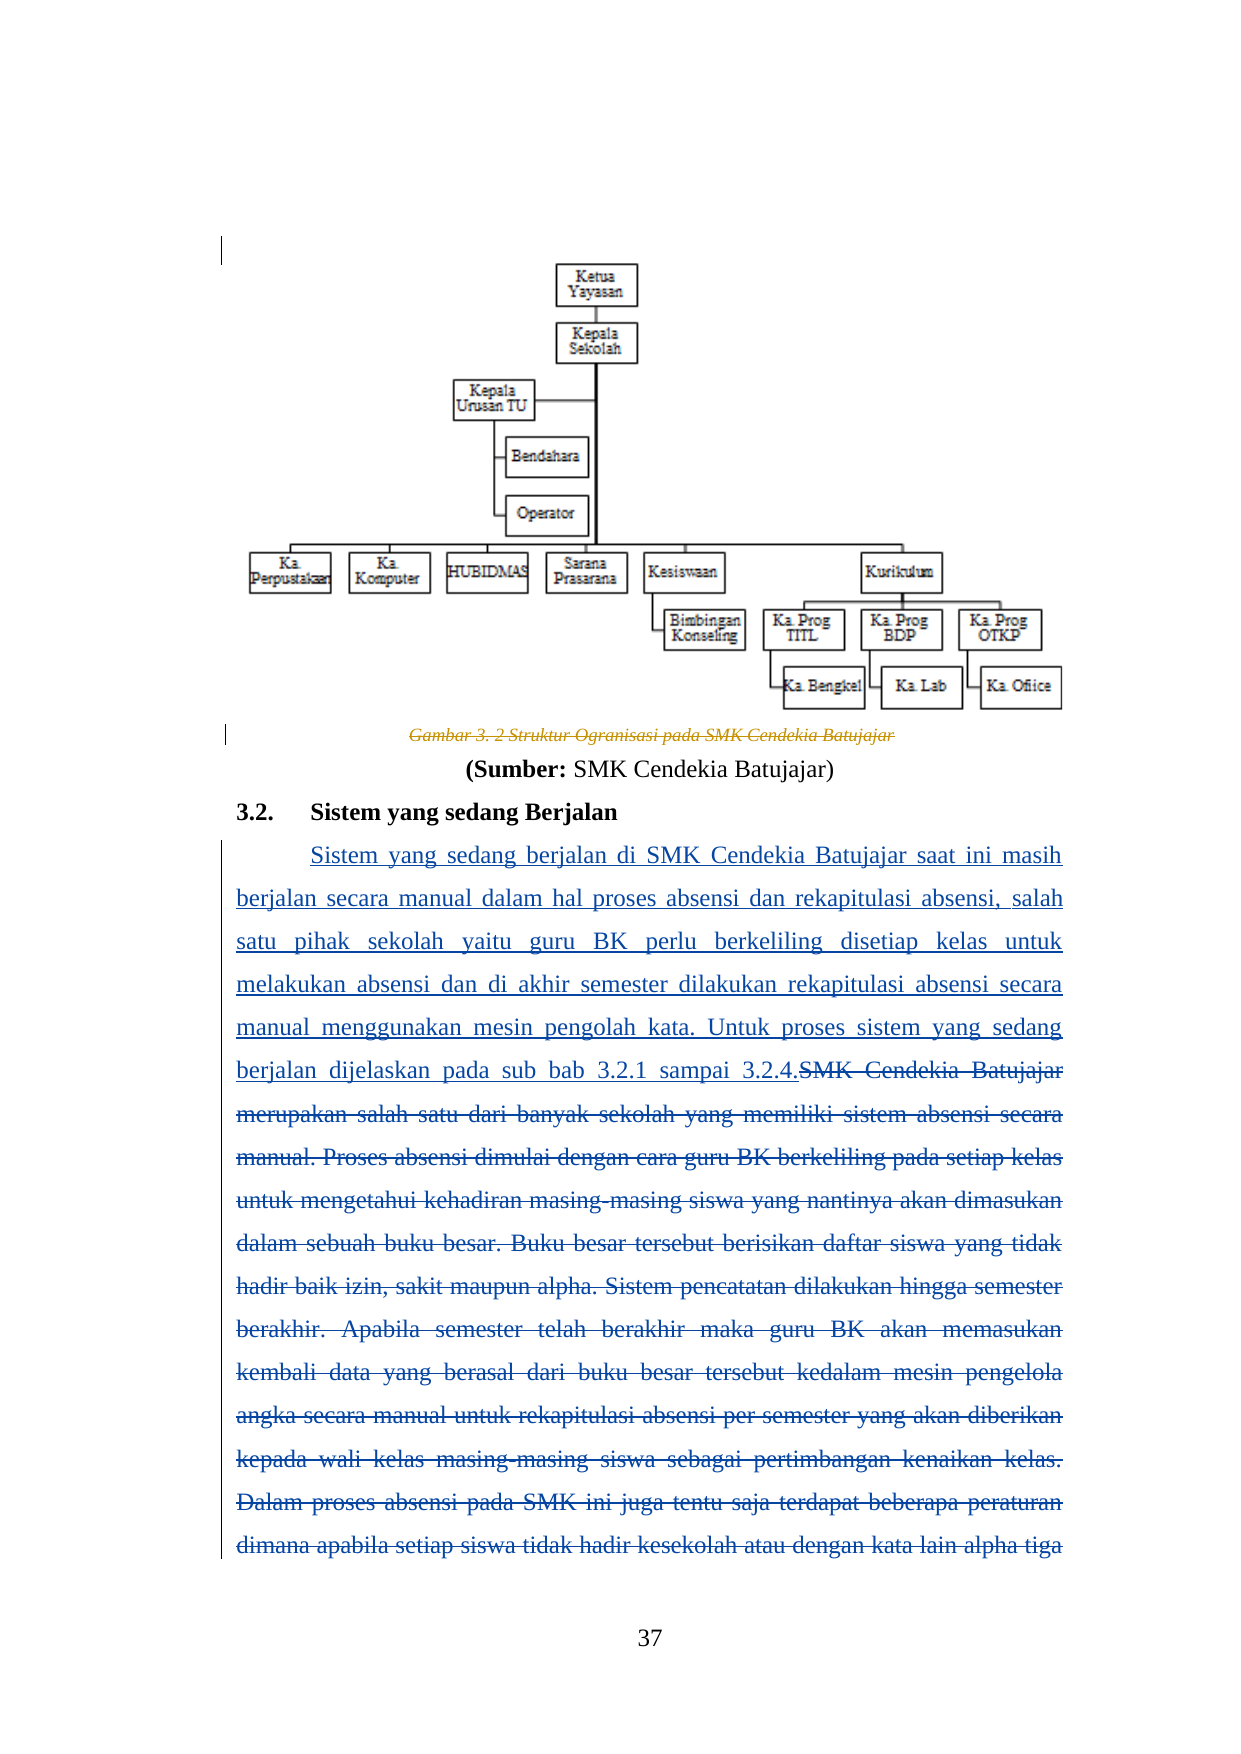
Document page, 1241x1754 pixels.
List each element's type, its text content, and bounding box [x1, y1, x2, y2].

picture [236, 252, 1063, 715]
subtitle Sistem yang sedang Berjalan [236, 797, 1063, 826]
text (Sumber: SMK Cendekia Batujajar) [236, 754, 1063, 782]
